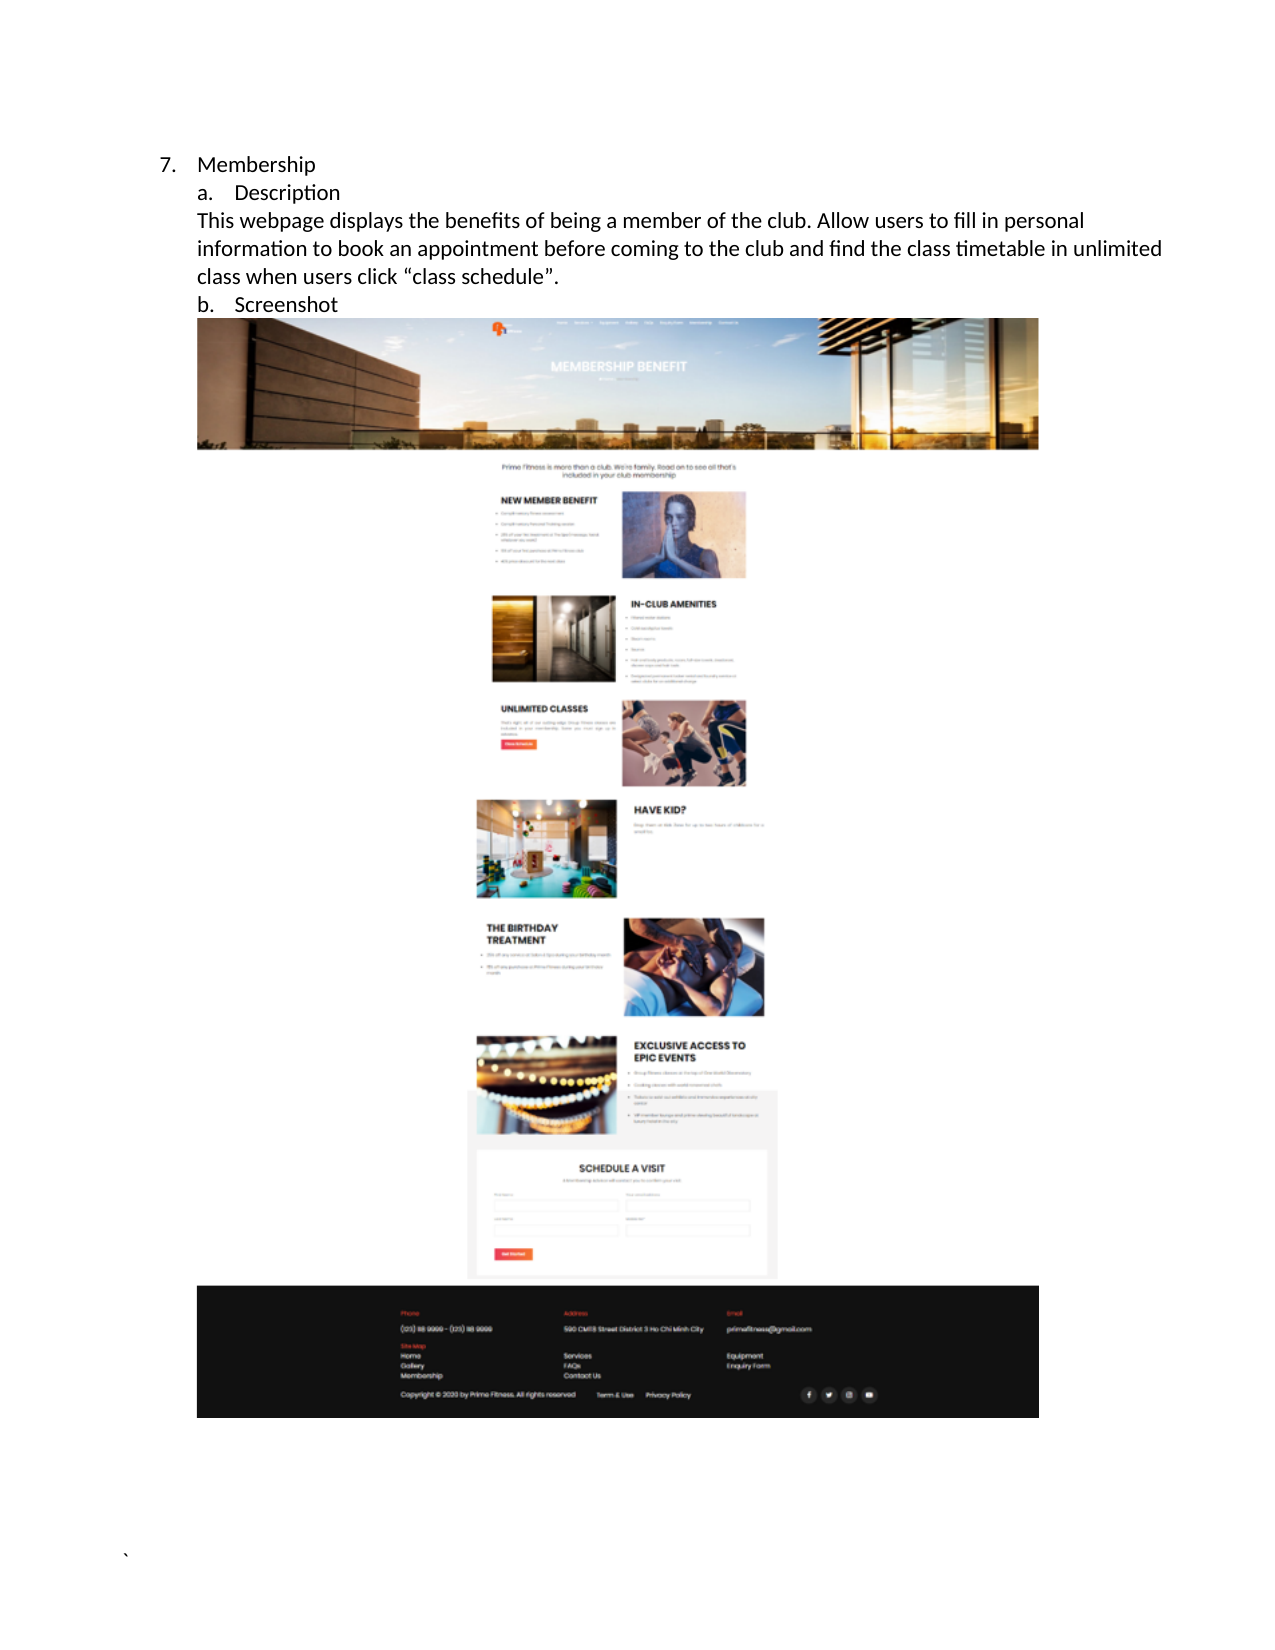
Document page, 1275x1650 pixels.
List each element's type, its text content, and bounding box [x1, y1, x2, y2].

picture [196, 318, 1039, 1418]
text This webpage displays the benefits of being a member of the club. Allow users to fill in personal information to book an appointment before coming to the club and find the class timetable in unlimited class when users click “class schedule”. [197, 206, 1172, 290]
list Membership [159, 150, 1172, 178]
list Screenshot [197, 290, 1172, 318]
list Description [197, 178, 1172, 206]
